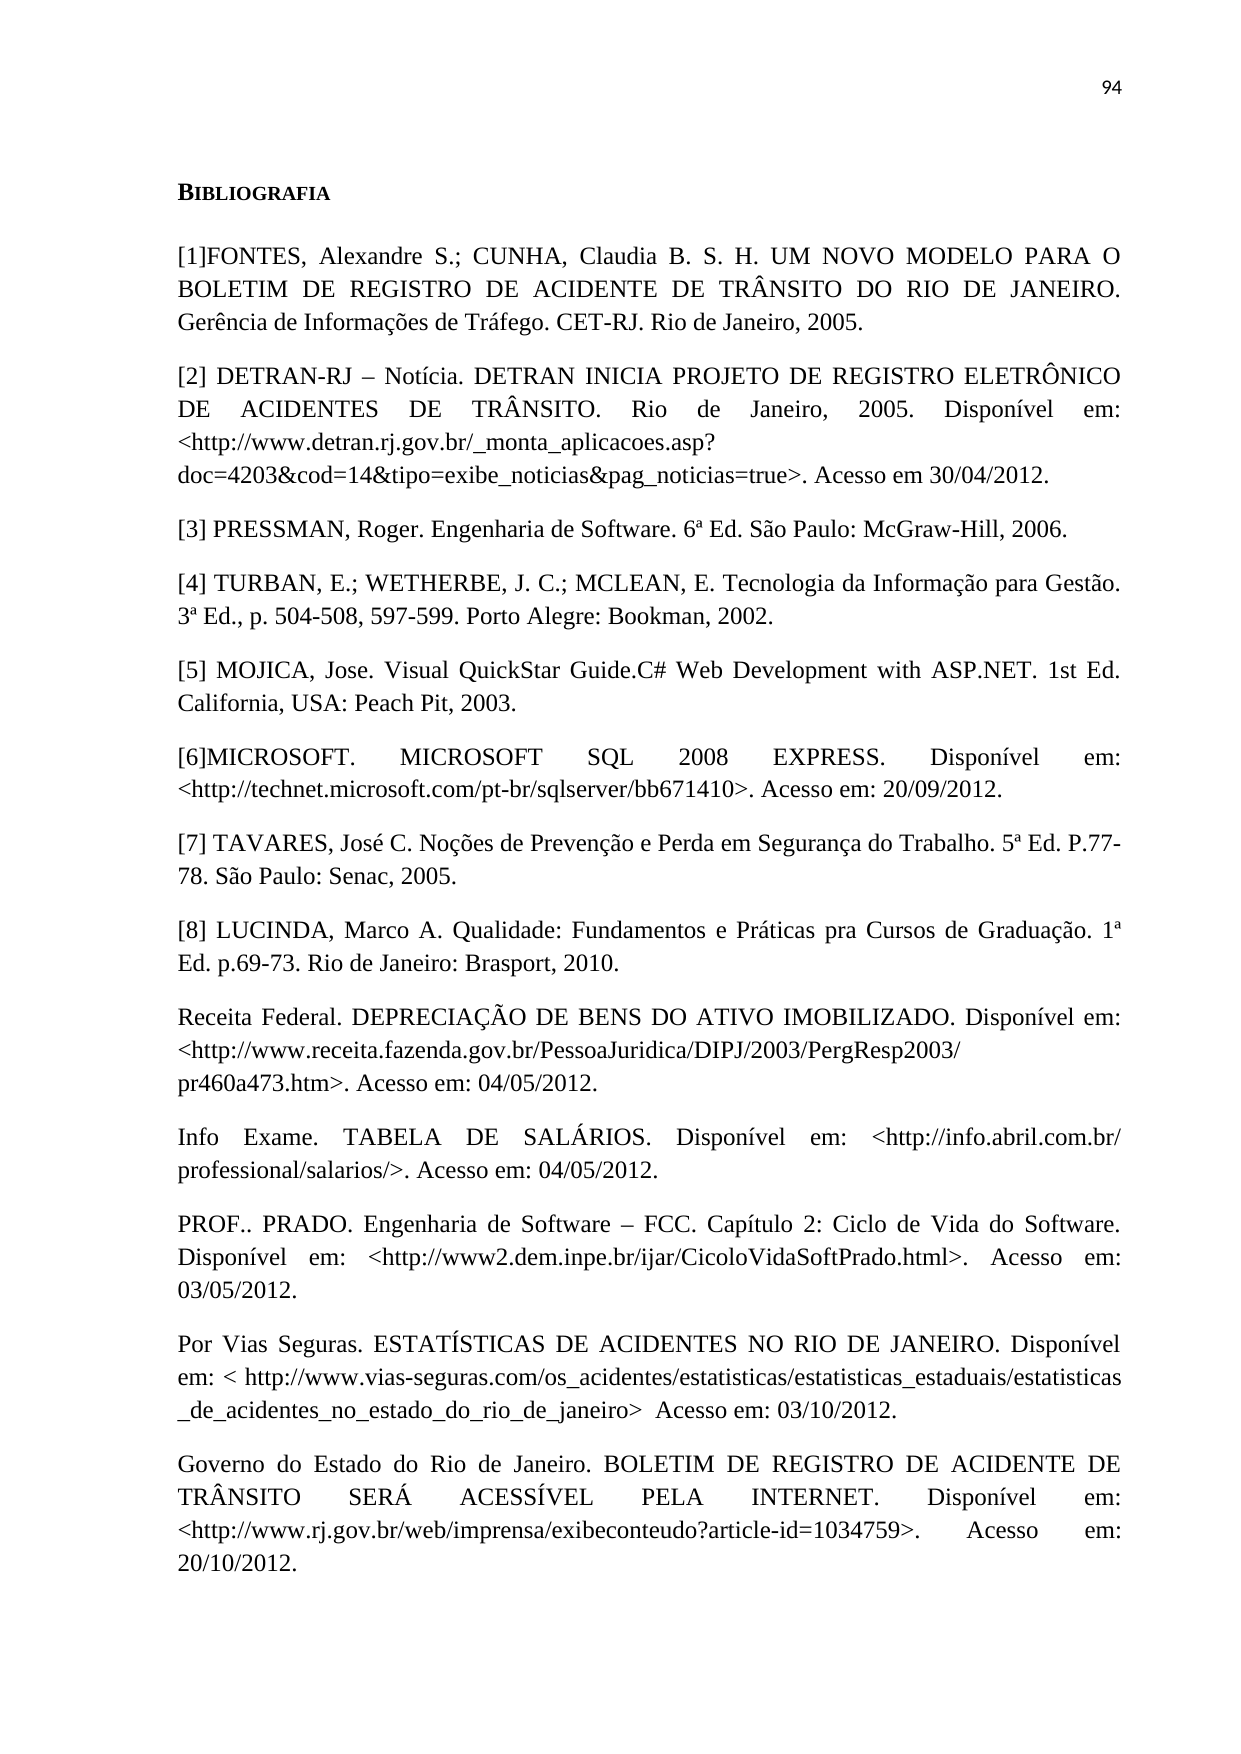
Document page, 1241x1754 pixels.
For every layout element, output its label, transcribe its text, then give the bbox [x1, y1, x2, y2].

text Governo do Estado do Rio de Janeiro. BOLETIM DE REGISTRO DE ACIDENTE DE TRÂNSITO SERÁ ACESSÍVEL PELA INTERNET. Disponível em: <http://www.rj.gov.br/web/imprensa/exibeconteudo?article-id=1034759>. Acesso em: 20/10/2012. [177, 1449, 1122, 1577]
list Bibliografia [177, 177, 1122, 206]
text [7] TAVARES, José C. Noções de Prevenção e Perda em Segurança do Trabalho. 5ª Ed. P.77-78. São Paulo: Senac, 2005. [177, 828, 1122, 890]
text Info Exame. TABELA DE SALÁRIOS. Disponível em: <http://info.abril.com.br/ professional/salarios/>. Acesso em: 04/05/2012. [177, 1122, 1122, 1184]
text [3] PRESSMAN, Roger. Engenharia de Software. 6ª Ed. São Paulo: McGraw-Hill, 2006. [177, 514, 1122, 543]
text [2] DETRAN-RJ – Notícia. DETRAN INICIA PROJETO DE REGISTRO ELETRÔNICO DE ACIDENTES DE TRÂNSITO. Rio de Janeiro, 2005. Disponível em: <http://www.detran.rj.gov.br/_monta_aplicacoes.asp?doc=4203&cod=14&tipo=exibe_noticias&pag_noticias=true>. Acesso em 30/04/2012. [177, 361, 1122, 489]
text [4] TURBAN, E.; WETHERBE, J. C.; MCLEAN, E. Tecnologia da Informação para Gestão. 3ª Ed., p. 504-508, 597-599. Porto Alegre: Bookman, 2002. [177, 568, 1122, 629]
text [5] MOJICA, Jose. Visual QuickStar Guide.C# Web Development with ASP.NET. 1st Ed. California, USA: Peach Pit, 2003. [177, 655, 1122, 716]
text Por Vias Seguras. ESTATÍSTICAS DE ACIDENTES NO RIO DE JANEIRO. Disponível em: < http://www.vias-seguras.com/os_acidentes/estatisticas/estatisticas_estaduais/estatisticas _de_acidentes_no_estado_do_rio_de_janeiro> Acesso em: 03/10/2012. [177, 1329, 1122, 1424]
text Receita Federal. DEPRECIAÇÃO DE BENS DO ATIVO IMOBILIZADO. Disponível em: <http://www.receita.fazenda.gov.br/PessoaJuridica/DIPJ/2003/PergResp2003/pr460a473.htm>. Acesso em: 04/05/2012. [177, 1002, 1122, 1097]
text PROF.. PRADO. Engenharia de Software – FCC. Capítulo 2: Ciclo de Vida do Software. Disponível em: <http://www2.dem.inpe.br/ijar/CicoloVidaSoftPrado.html>. Acesso em: 03/05/2012. [177, 1209, 1122, 1304]
text [1]FONTES, Alexandre S.; CUNHA, Claudia B. S. H. UM NOVO MODELO PARA O BOLETIM DE REGISTRO DE ACIDENTE DE TRÂNSITO DO RIO DE JANEIRO. Gerência de Informações de Tráfego. CET-RJ. Rio de Janeiro, 2005. [177, 241, 1122, 336]
text [8] LUCINDA, Marco A. Qualidade: Fundamentos e Práticas pra Cursos de Graduação. 1ª Ed. p.69-73. Rio de Janeiro: Brasport, 2010. [177, 915, 1122, 977]
text [6]MICROSOFT. MICROSOFT SQL 2008 EXPRESS. Disponível em: <http://technet.microsoft.com/pt-br/sqlserver/bb671410>. Acesso em: 20/09/2012. [177, 742, 1122, 803]
